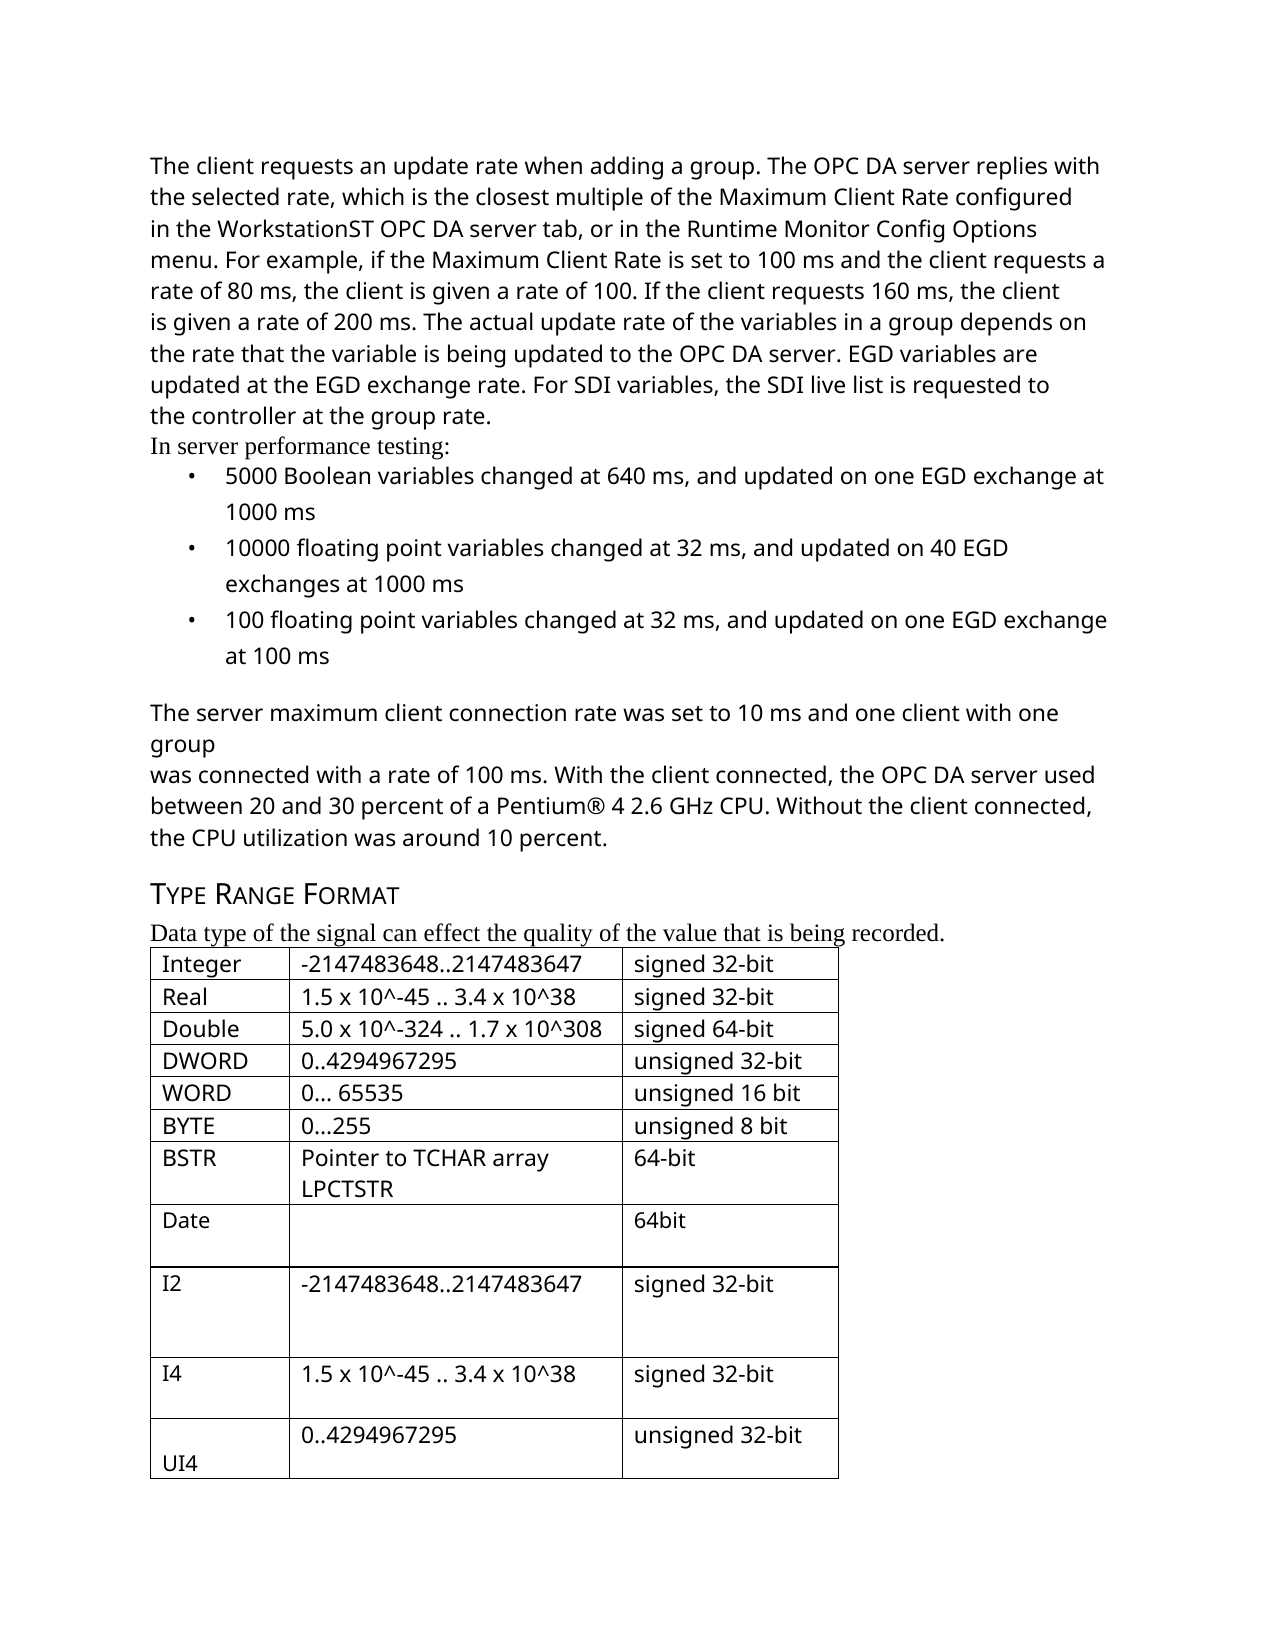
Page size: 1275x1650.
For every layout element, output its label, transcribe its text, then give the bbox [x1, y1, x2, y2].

table_cell 1.5 x 10^-45 .. 3.4 x 10^38 [290, 980, 622, 1012]
text The client requests an update rate when adding a group. The OPC DA server replies with [150, 150, 1125, 181]
table_cell UI4 [151, 1419, 289, 1478]
text between 20 and 30 percent of a Pentium® 4 2.6 GHz CPU. Without the client connected, [150, 790, 1125, 821]
table_cell unsigned 32-bit [623, 1419, 838, 1478]
table_cell 0..4294967295 [290, 1419, 622, 1478]
table_cell 0..4294967295 [290, 1045, 622, 1076]
text menu. For example, if the Maximum Client Rate is set to 100 ms and the client requests a [150, 244, 1125, 275]
table_cell -2147483648..2147483647 [290, 1268, 622, 1357]
table_cell [290, 1205, 622, 1266]
table_cell signed 32-bit [623, 980, 838, 1012]
table_cell BSTR [151, 1142, 289, 1204]
table_header Integer [151, 948, 289, 979]
table_cell Date [151, 1205, 289, 1266]
table_header signed 32-bit [623, 948, 838, 979]
table_header -2147483648..2147483647 [290, 948, 622, 979]
table_cell signed 32-bit [623, 1358, 838, 1417]
table_cell unsigned 8 bit [623, 1110, 838, 1141]
list 10000 floating point variables changed at 32 ms, and updated on 40 EGD exchanges at 1000 ms [187, 532, 1125, 599]
text The server maximum client connection rate was set to 10 ms and one client with one group [150, 696, 1125, 759]
table_cell Real [151, 980, 289, 1012]
table_cell I2 [151, 1268, 289, 1357]
text the CPU utilization was around 10 percent. [150, 821, 1125, 853]
table_cell 0… 65535 [290, 1077, 622, 1108]
text was connected with a rate of 100 ms. With the client connected, the OPC DA server used [150, 759, 1125, 790]
table_cell WORD [151, 1077, 289, 1108]
text updated at the EGD exchange rate. For SDI variables, the SDI live list is requested to [150, 369, 1125, 400]
list 100 floating point variables changed at 32 ms, and updated on one EGD exchange at 100 ms [187, 604, 1125, 671]
table_cell 64bit [623, 1205, 838, 1266]
table_cell 1.5 x 10^-45 .. 3.4 x 10^38 [290, 1358, 622, 1417]
table_cell signed 64-bit [623, 1013, 838, 1044]
table_cell BYTE [151, 1110, 289, 1141]
table_cell DWORD [151, 1045, 289, 1076]
list 5000 Boolean variables changed at 640 ms, and updated on one EGD exchange at 1000 ms [187, 460, 1125, 527]
table_cell unsigned 16 bit [623, 1077, 838, 1108]
table_cell unsigned 32-bit [623, 1045, 838, 1076]
subtitle Type Range Format [150, 873, 1125, 913]
text Data type of the signal can effect the quality of the value that is being recorded. [150, 918, 1125, 947]
text rate of 80 ms, the client is given a rate of 100. If the client requests 160 ms, the client [150, 275, 1125, 306]
table_cell I4 [151, 1358, 289, 1417]
text is given a rate of 200 ms. The actual update rate of the variables in a group depends on [150, 306, 1125, 337]
text in the WorkstationST OPC DA server tab, or in the Runtime Monitor Config Options [150, 212, 1125, 244]
text the controller at the group rate. [150, 400, 1125, 431]
table_cell signed 32-bit [623, 1268, 838, 1357]
text In server performance testing: [150, 431, 1125, 460]
table_cell 0…255 [290, 1110, 622, 1141]
text the rate that the variable is being updated to the OPC DA server. EGD variables are [150, 337, 1125, 369]
table_cell 64-bit [623, 1142, 838, 1204]
table_cell Double [151, 1013, 289, 1044]
table_cell Pointer to TCHAR array LPCTSTR [290, 1142, 622, 1204]
text the selected rate, which is the closest multiple of the Maximum Client Rate configured [150, 181, 1125, 212]
table_cell 5.0 x 10^-324 .. 1.7 x 10^308 [290, 1013, 622, 1044]
